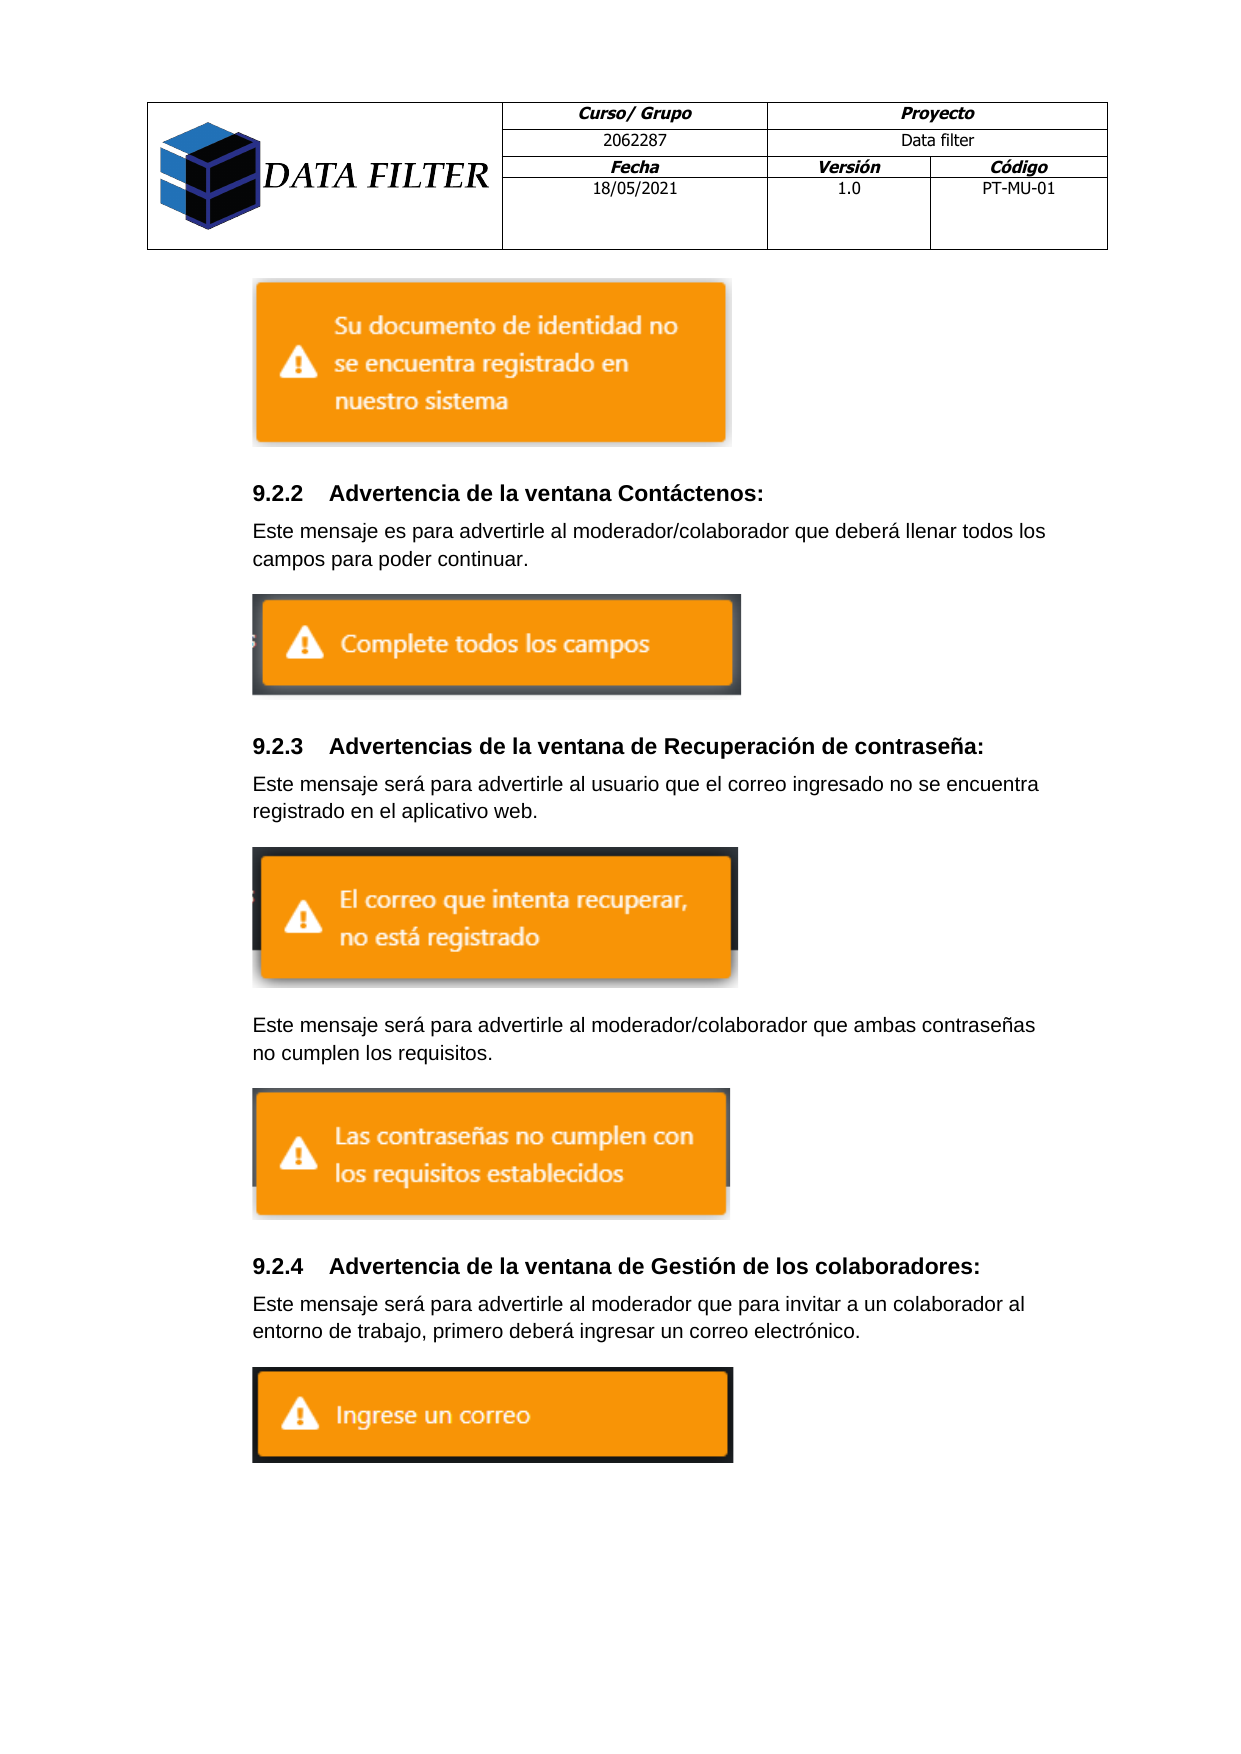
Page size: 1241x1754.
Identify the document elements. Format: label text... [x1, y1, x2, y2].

picture [160, 122, 490, 230]
picture [252, 847, 739, 988]
text Este mensaje será para advertirle al moderador/colaborador que ambas contraseñas no cumplen los requisitos. [252, 1013, 1063, 1064]
subtitle 9.2.2 Advertencia de la ventana Contáctenos: [252, 480, 1063, 507]
text Este mensaje será para advertirle al usuario que el correo ingresado no se encuentra registrado en el aplicativo web. [252, 771, 1063, 823]
picture [252, 1088, 731, 1220]
picture [252, 1367, 734, 1463]
picture [252, 278, 732, 447]
picture [252, 594, 742, 700]
subtitle 9.2.3 Advertencias de la ventana de Recuperación de contraseña: [177, 733, 1063, 759]
subtitle 9.2.4 Advertencia de la ventana de Gestión de los colaboradores: [177, 1253, 1063, 1279]
text Este mensaje será para advertirle al moderador que para invitar a un colaborador al entorno de trabajo, primero deberá ingresar un correo electrónico. [252, 1292, 1063, 1343]
text Este mensaje es para advertirle al moderador/colaborador que deberá llenar todos los campos para poder continuar. [252, 519, 1063, 570]
